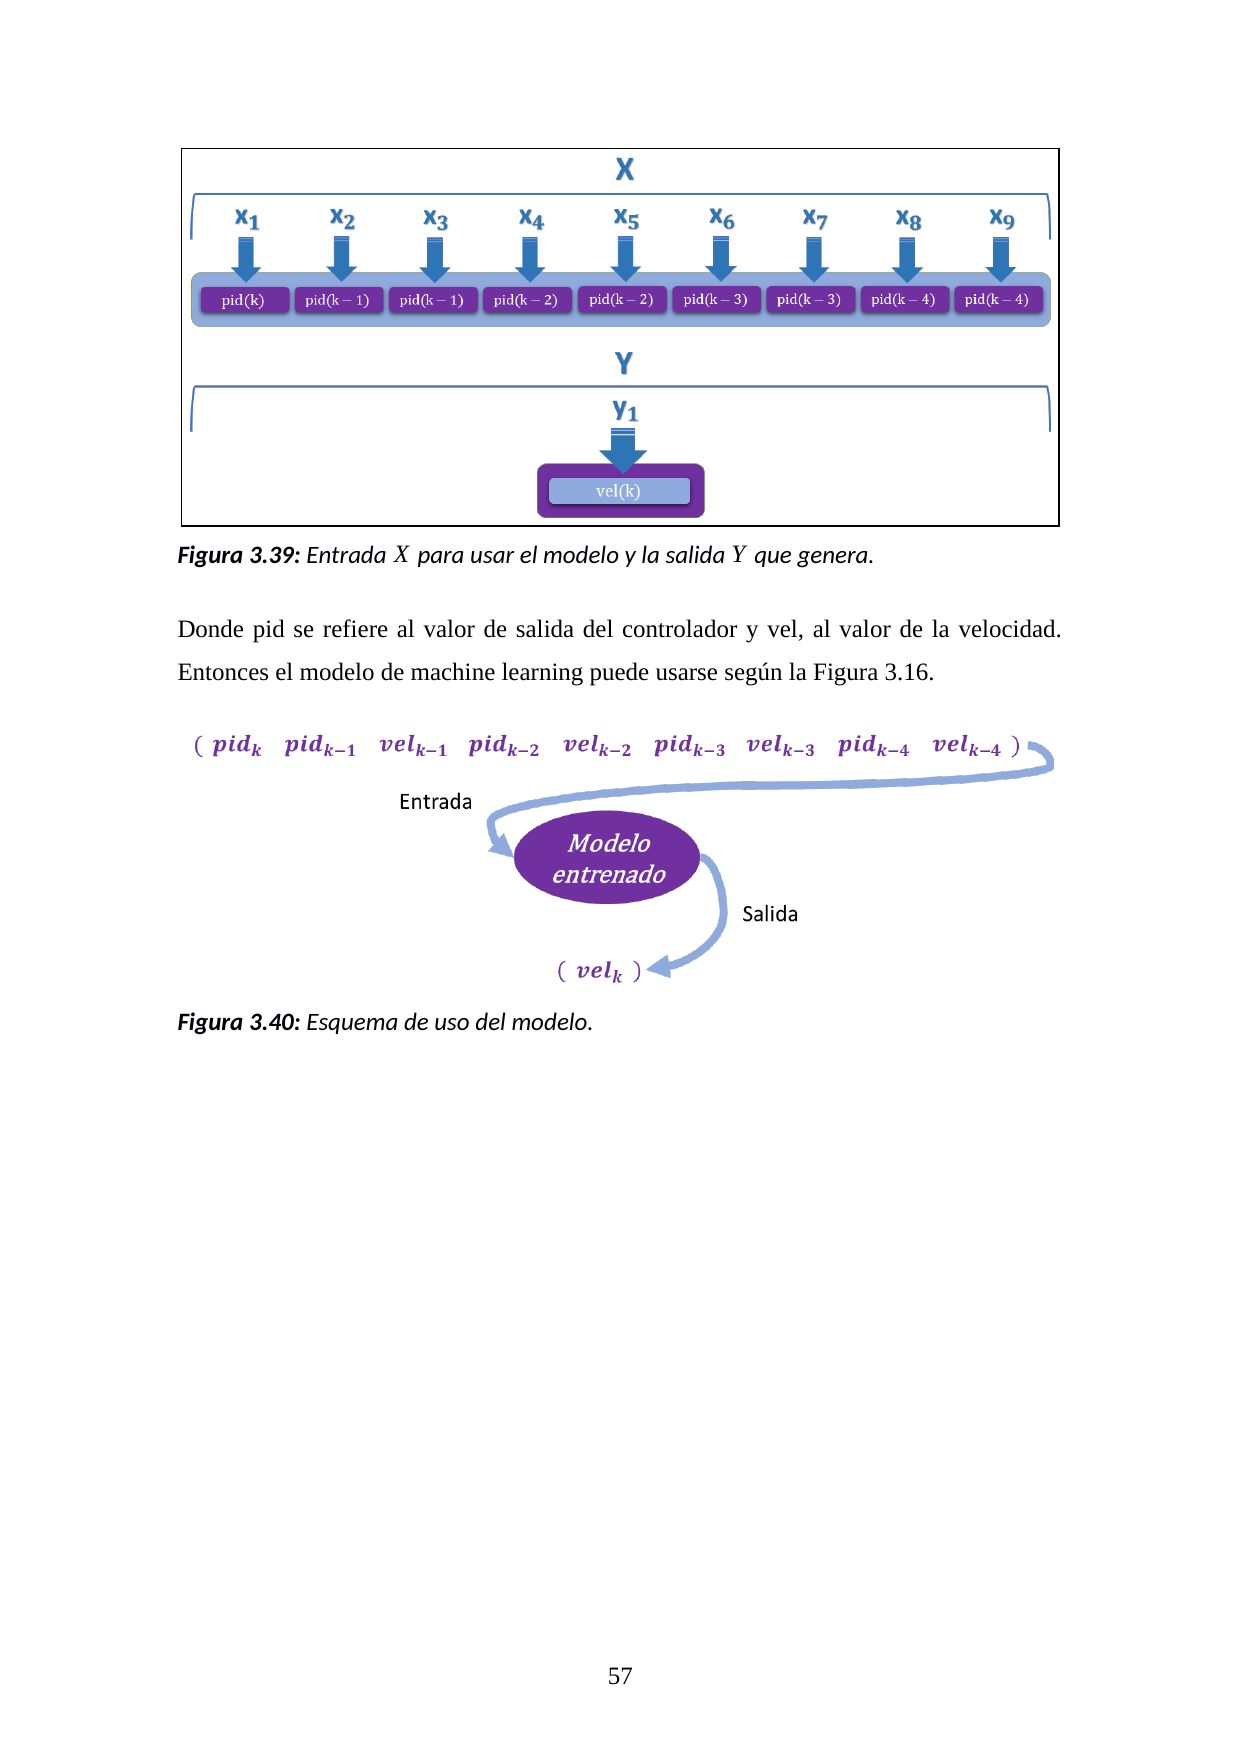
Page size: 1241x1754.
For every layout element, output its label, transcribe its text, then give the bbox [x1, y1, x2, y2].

text Donde pid se refiere al valor de salida del controlador y vel, al valor de la velocidad. Entonces el modelo de machine learning puede usarse según la Figura 3.16. [177, 614, 1063, 686]
picture [186, 728, 1055, 994]
picture [190, 149, 1051, 518]
